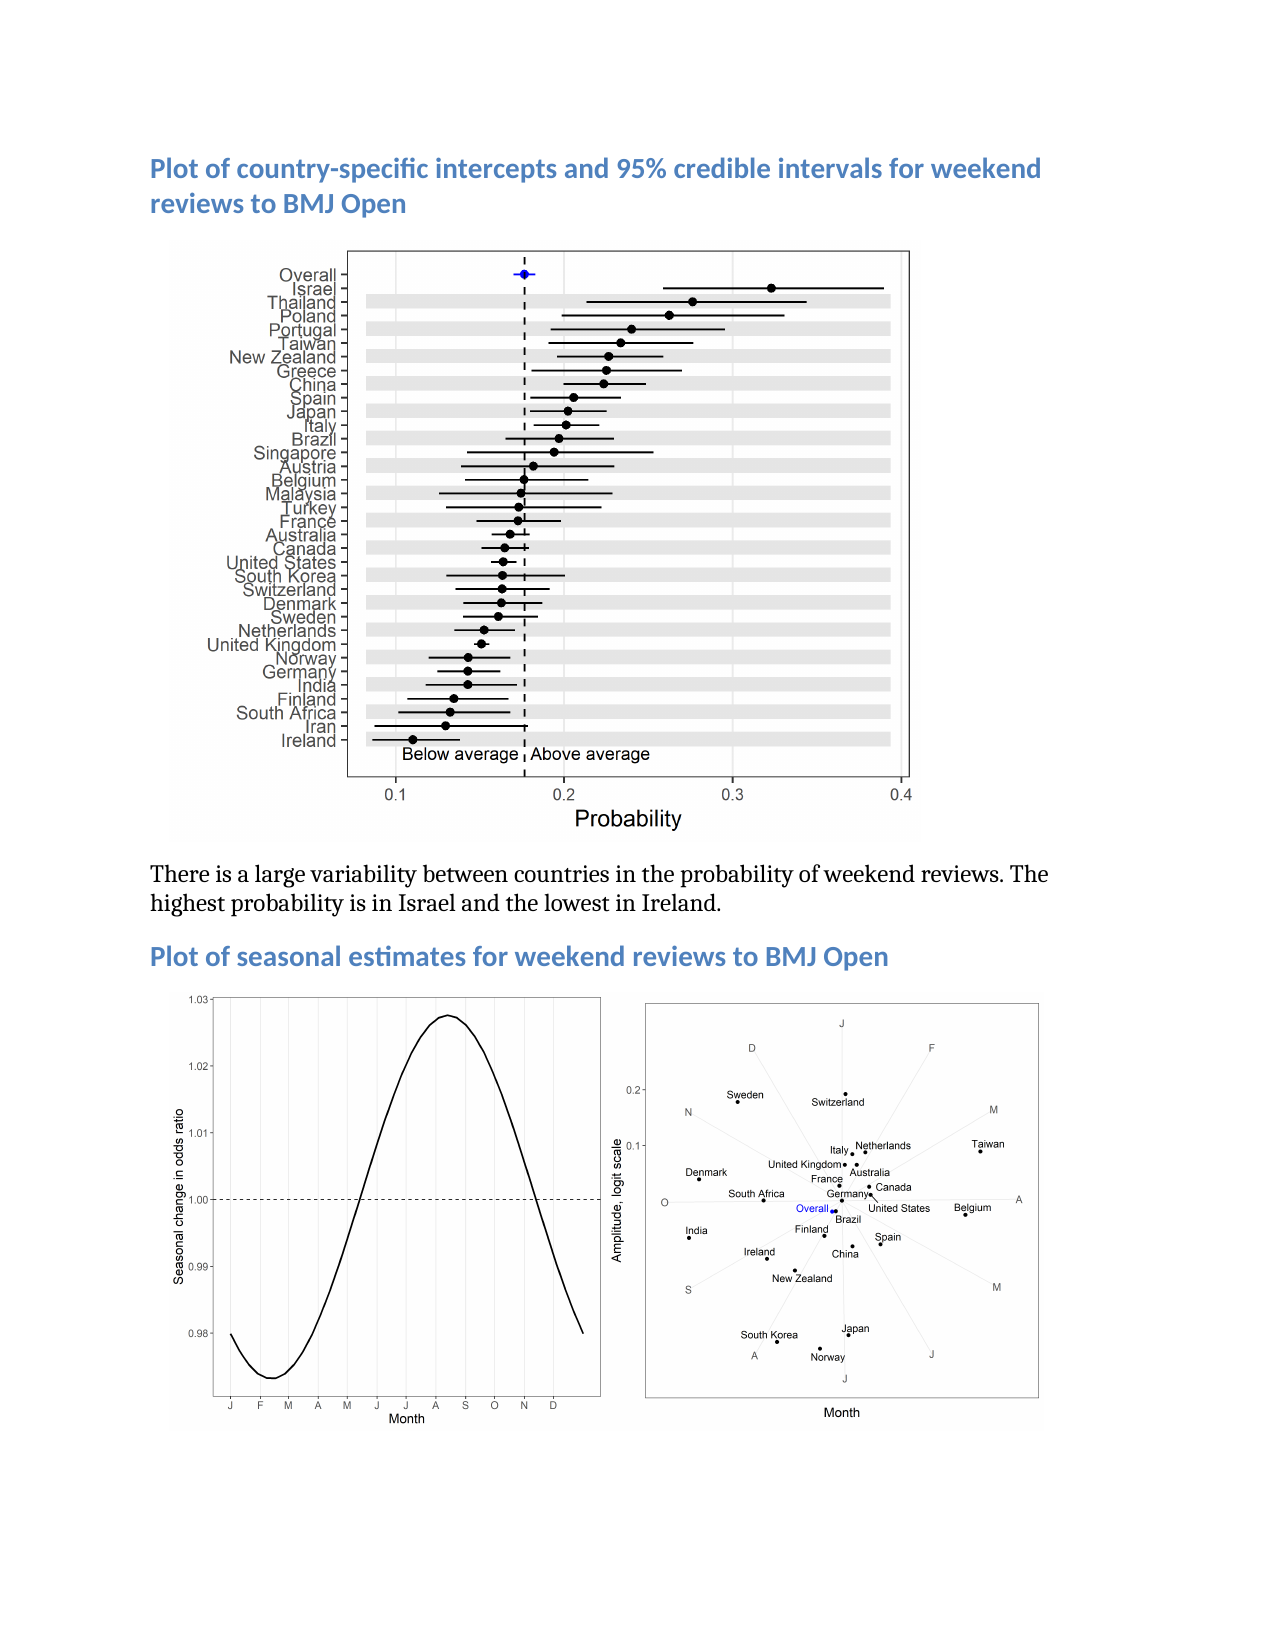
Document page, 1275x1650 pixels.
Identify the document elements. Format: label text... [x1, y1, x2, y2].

text There is a large variability between countries in the probability of weekend reviews. The highest probability is in Israel and the lowest in Ireland. [150, 860, 1125, 918]
picture [168, 992, 1044, 1431]
subtitle Plot of seasonal estimates for weekend reviews to BMJ Open [150, 938, 1125, 974]
subtitle Plot of country-specific intercepts and 95% credible intervals for weekend reviews to BMJ Open [150, 150, 1125, 221]
picture [168, 240, 921, 842]
